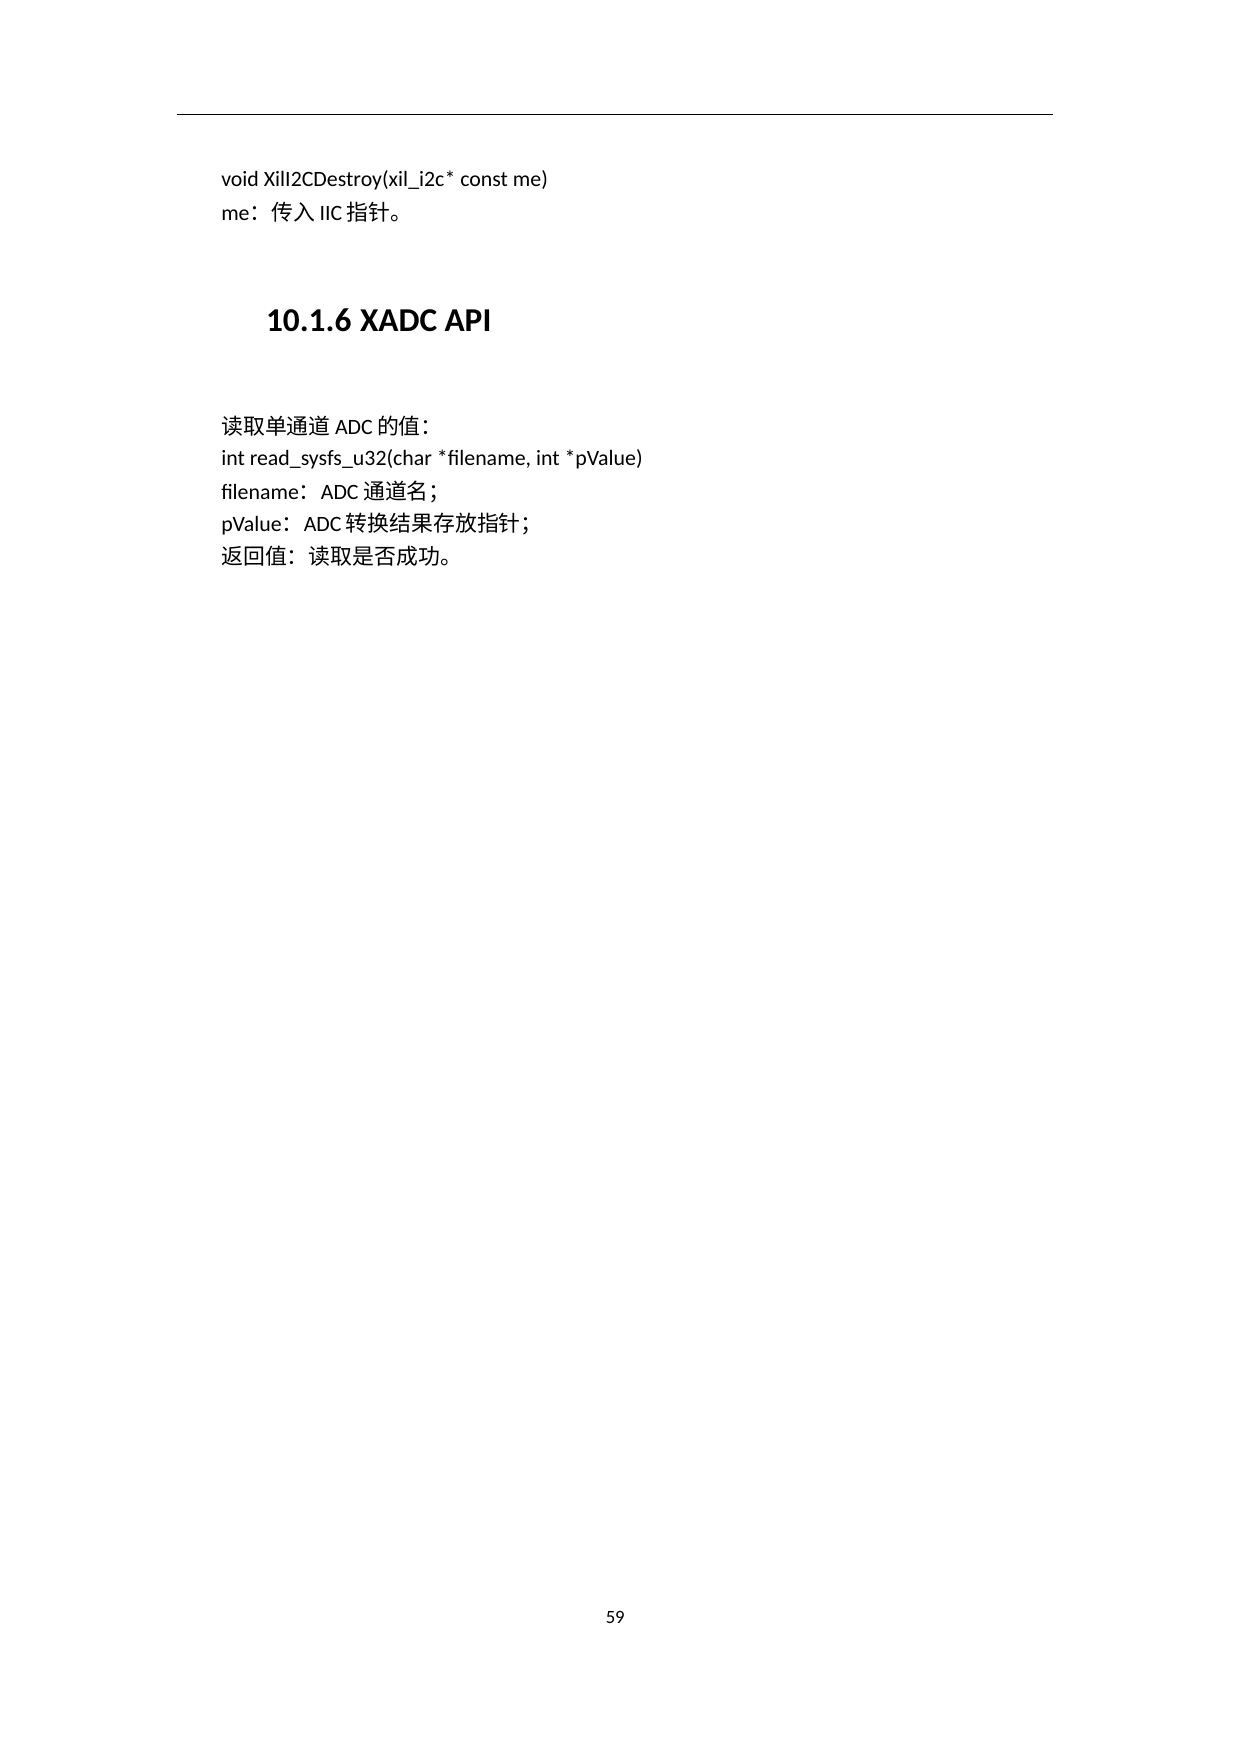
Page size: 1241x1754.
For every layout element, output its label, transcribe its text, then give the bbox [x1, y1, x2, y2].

text void XilI2CDestroy(xil_i2c* const me) [221, 162, 1053, 194]
text 返回值：读取是否成功。 [221, 538, 1053, 571]
text 读取单通道ADC的值： [221, 408, 1053, 441]
text filename：ADC通道名； [221, 473, 1053, 506]
text me：传入IIC指针。 [221, 194, 1053, 227]
text int read_sysfs_u32(char *filename, int *pValue) [221, 441, 1053, 473]
subtitle XADC API [266, 287, 1053, 352]
text pValue：ADC转换结果存放指针； [221, 506, 1053, 538]
